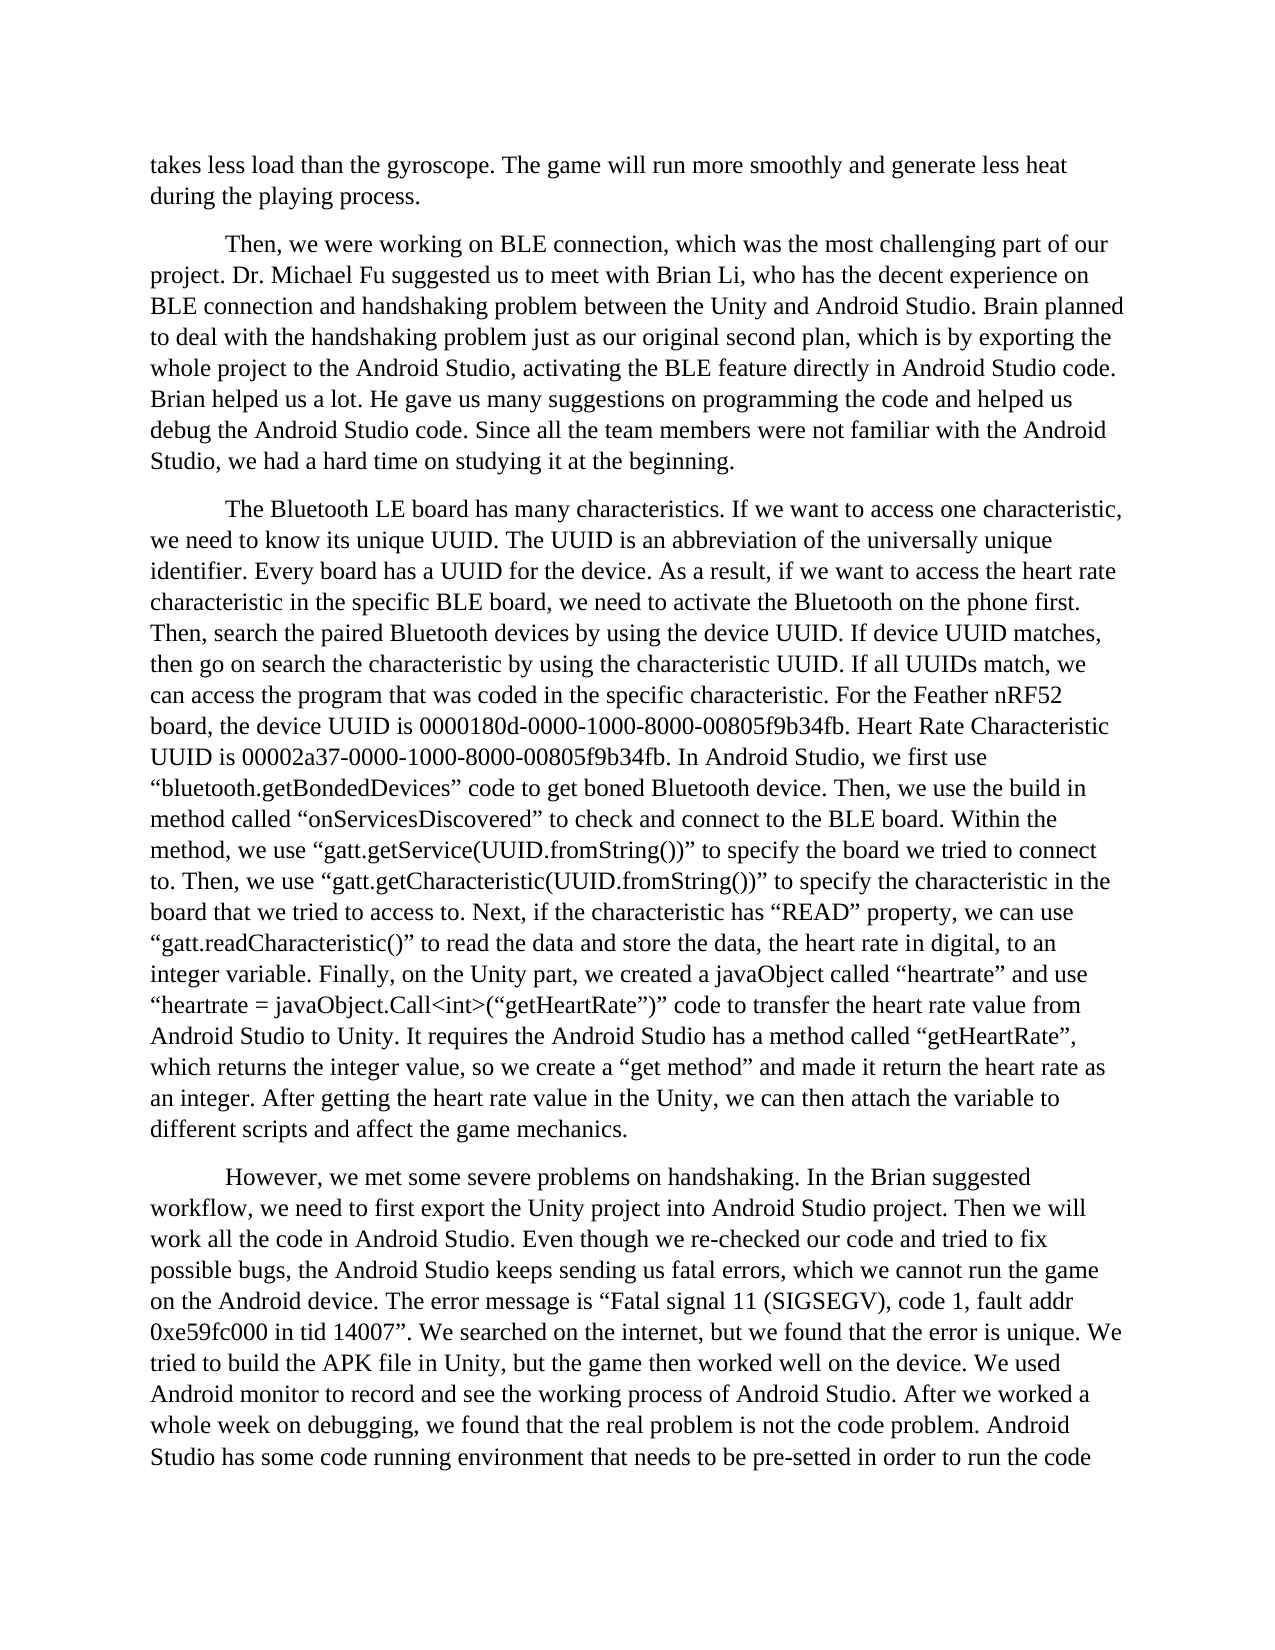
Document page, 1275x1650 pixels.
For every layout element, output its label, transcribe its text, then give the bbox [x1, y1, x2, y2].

text The Bluetooth LE board has many characteristics. If we want to access one characteristic, we need to know its unique UUID. The UUID is an abbreviation of the universally unique identifier. Every board has a UUID for the device. As a result, if we want to access the heart rate characteristic in the specific BLE board, we need to activate the Bluetooth on the phone first. Then, search the paired Bluetooth devices by using the device UUID. If device UUID matches, then go on search the characteristic by using the characteristic UUID. If all UUIDs match, we can access the program that was coded in the specific characteristic. For the Feather nRF52 board, the device UUID is 0000180d-0000-1000-8000-00805f9b34fb. Heart Rate Characteristic UUID is 00002a37-0000-1000-8000-00805f9b34fb. In Android Studio, we first use “bluetooth.getBondedDevices” code to get boned Bluetooth device. Then, we use the build in method called “onServicesDiscovered” to check and connect to the BLE board. Within the method, we use “gatt.getService(UUID.fromString())” to specify the board we tried to connect to. Then, we use “gatt.getCharacteristic(UUID.fromString())” to specify the characteristic in the board that we tried to access to. Next, if the characteristic has “READ” property, we can use “gatt.readCharacteristic()” to read the data and store the data, the heart rate in digital, to an integer variable. Finally, on the Unity part, we created a javaObject called “heartrate” and use “heartrate = javaObject.Call<int>(“getHeartRate”)” code to transfer the heart rate value from Android Studio to Unity. It requires the Android Studio has a method called “getHeartRate”, which returns the integer value, so we create a “get method” and made it return the heart rate as an integer. After getting the heart rate value in the Unity, we can then attach the variable to different scripts and affect the game mechanics. [150, 494, 1125, 1143]
text Then, we were working on BLE connection, which was the most challenging part of our project. Dr. Michael Fu suggested us to meet with Brian Li, who has the decent experience on BLE connection and handshaking problem between the Unity and Android Studio. Brain planned to deal with the handshaking problem just as our original second plan, which is by exporting the whole project to the Android Studio, activating the BLE feature directly in Android Studio code. Brian helped us a lot. He gave us many suggestions on programming the code and helped us debug the Android Studio code. Since all the team members were not familiar with the Android Studio, we had a hard time on studying it at the beginning. [150, 229, 1125, 475]
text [150, 1162, 1125, 1470]
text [150, 150, 1125, 210]
